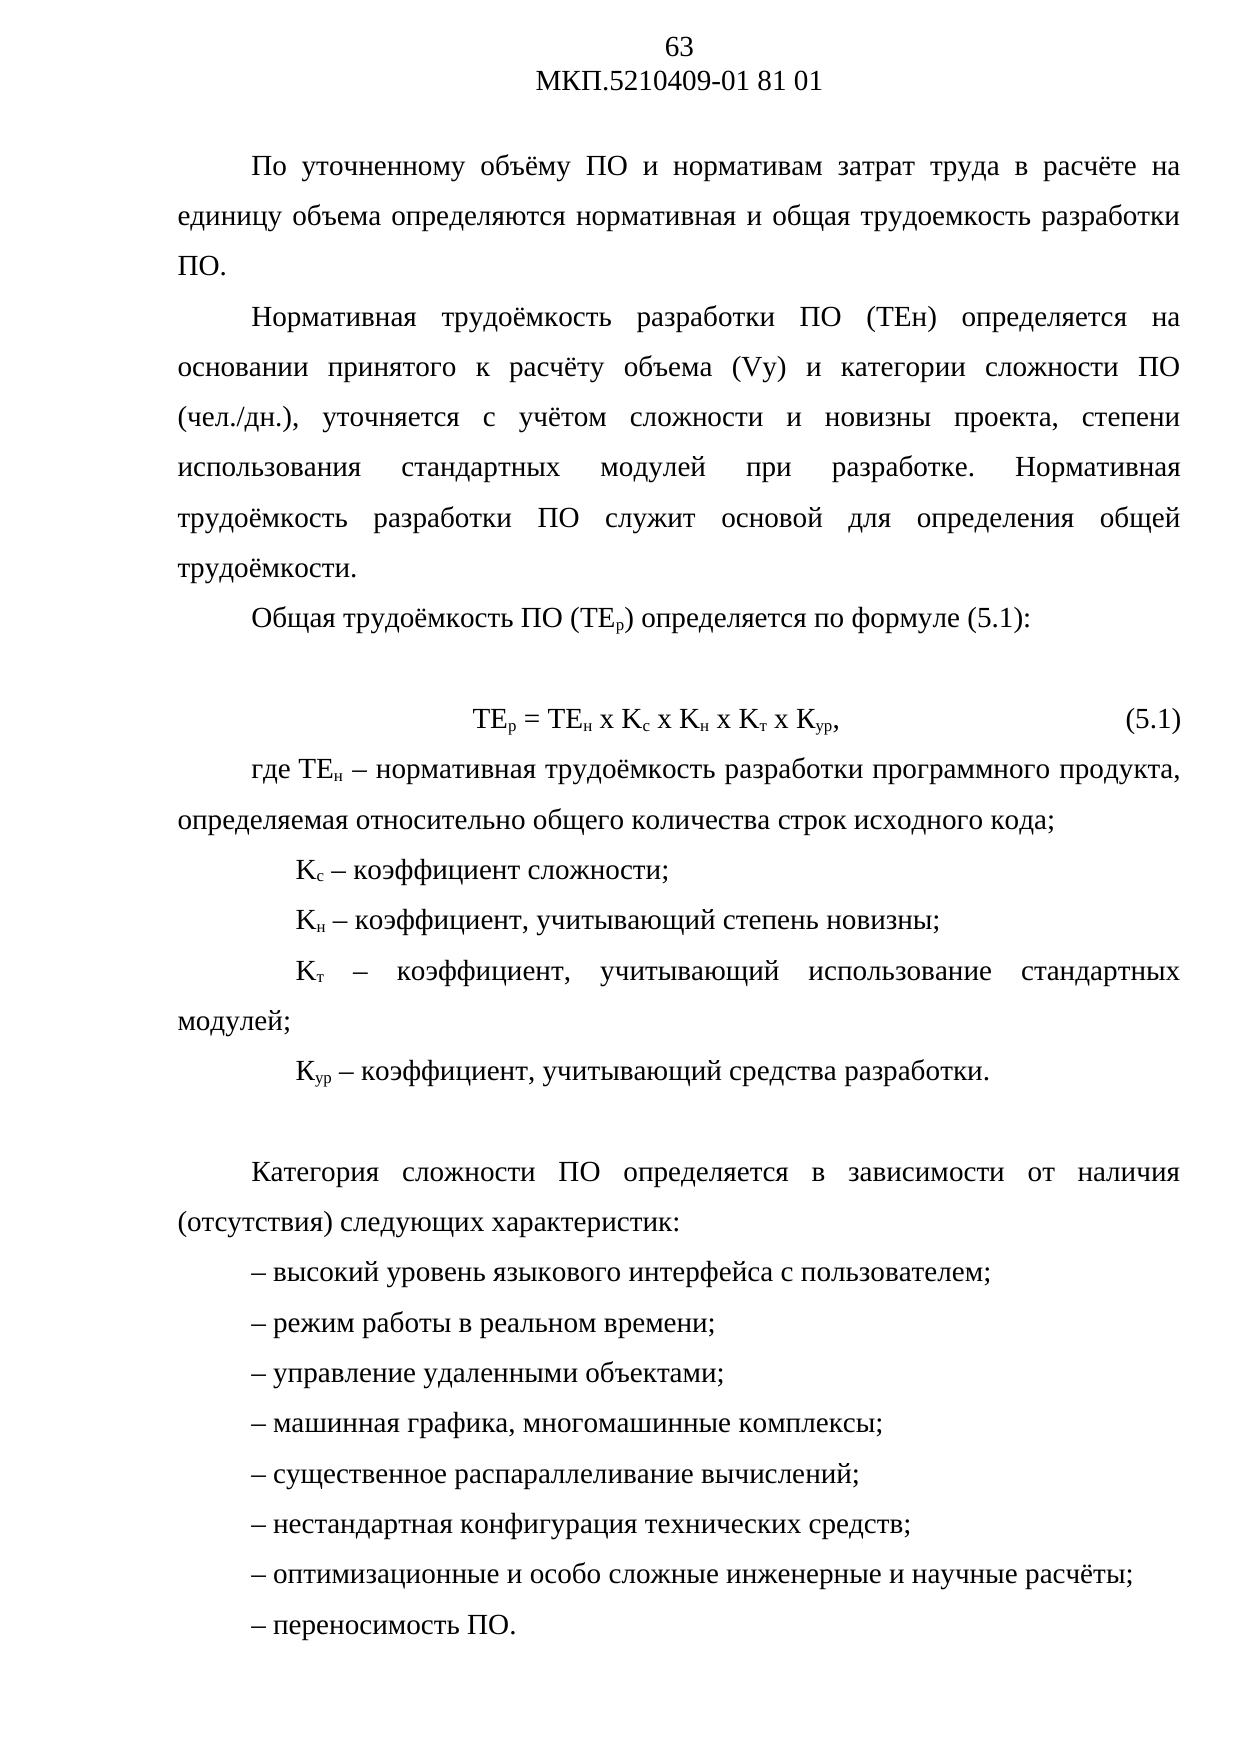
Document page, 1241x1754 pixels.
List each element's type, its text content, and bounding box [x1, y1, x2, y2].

text Категория сложности ПO определяется в зависимости от наличия (отсутствия) следующих характеристик: [177, 1154, 1181, 1238]
text Kс – коэффициент сложности; [177, 852, 1181, 886]
text – переносимость ПО. [177, 1607, 1181, 1640]
text Кур – коэффициент, учитывающий средства разработки. [177, 1053, 1181, 1087]
text TЕр = TЕн х Kс х Kн x Kт х Кур, (5.1) [177, 701, 1181, 735]
text – высокий уровень языкового интерфейса с пользователем; [177, 1254, 1181, 1288]
text Нормативная трудоёмкость разработки ПО (ТЕн) определяется на основании принятого к расчёту объема (Vy) и категории сложности ПО (чел./дн.), уточняется с учётом сложности и новизны проекта, степени использования стандартных модулей при разработке. Нормативная трудоёмкость разработки ПО служит основой для определения общей трудоёмкости. [177, 299, 1181, 584]
text По уточненному объёму ПО и нормативам затрат труда в расчёте на единицу объема определяются нормативная и общая трудоемкость разработки ПО. [177, 148, 1181, 282]
text – существенное распараллеливание вычислений; [177, 1456, 1181, 1489]
text – машинная графика, многомашинные комплексы; [177, 1406, 1181, 1439]
text – управление удаленными объектами; [177, 1355, 1181, 1389]
text Kт – коэффициент, учитывающий использование стандартных модулей; [177, 953, 1181, 1037]
text Общая трудоёмкость ПО (ТЕр) определяется по формуле (5.1): [177, 601, 1181, 634]
text где TЕн – нормативная трудоёмкость разработки программного продукта, определяемая относительно общего количества строк исходного кода; [177, 751, 1181, 835]
text Kн – коэффициент, учитывающий степень новизны; [177, 902, 1181, 936]
text – нестандартная конфигурация технических средств; [177, 1506, 1181, 1540]
text – оптимизационные и особо сложные инженерные и научные расчёты; [177, 1556, 1181, 1590]
text – режим работы в реальном времени; [177, 1305, 1181, 1338]
